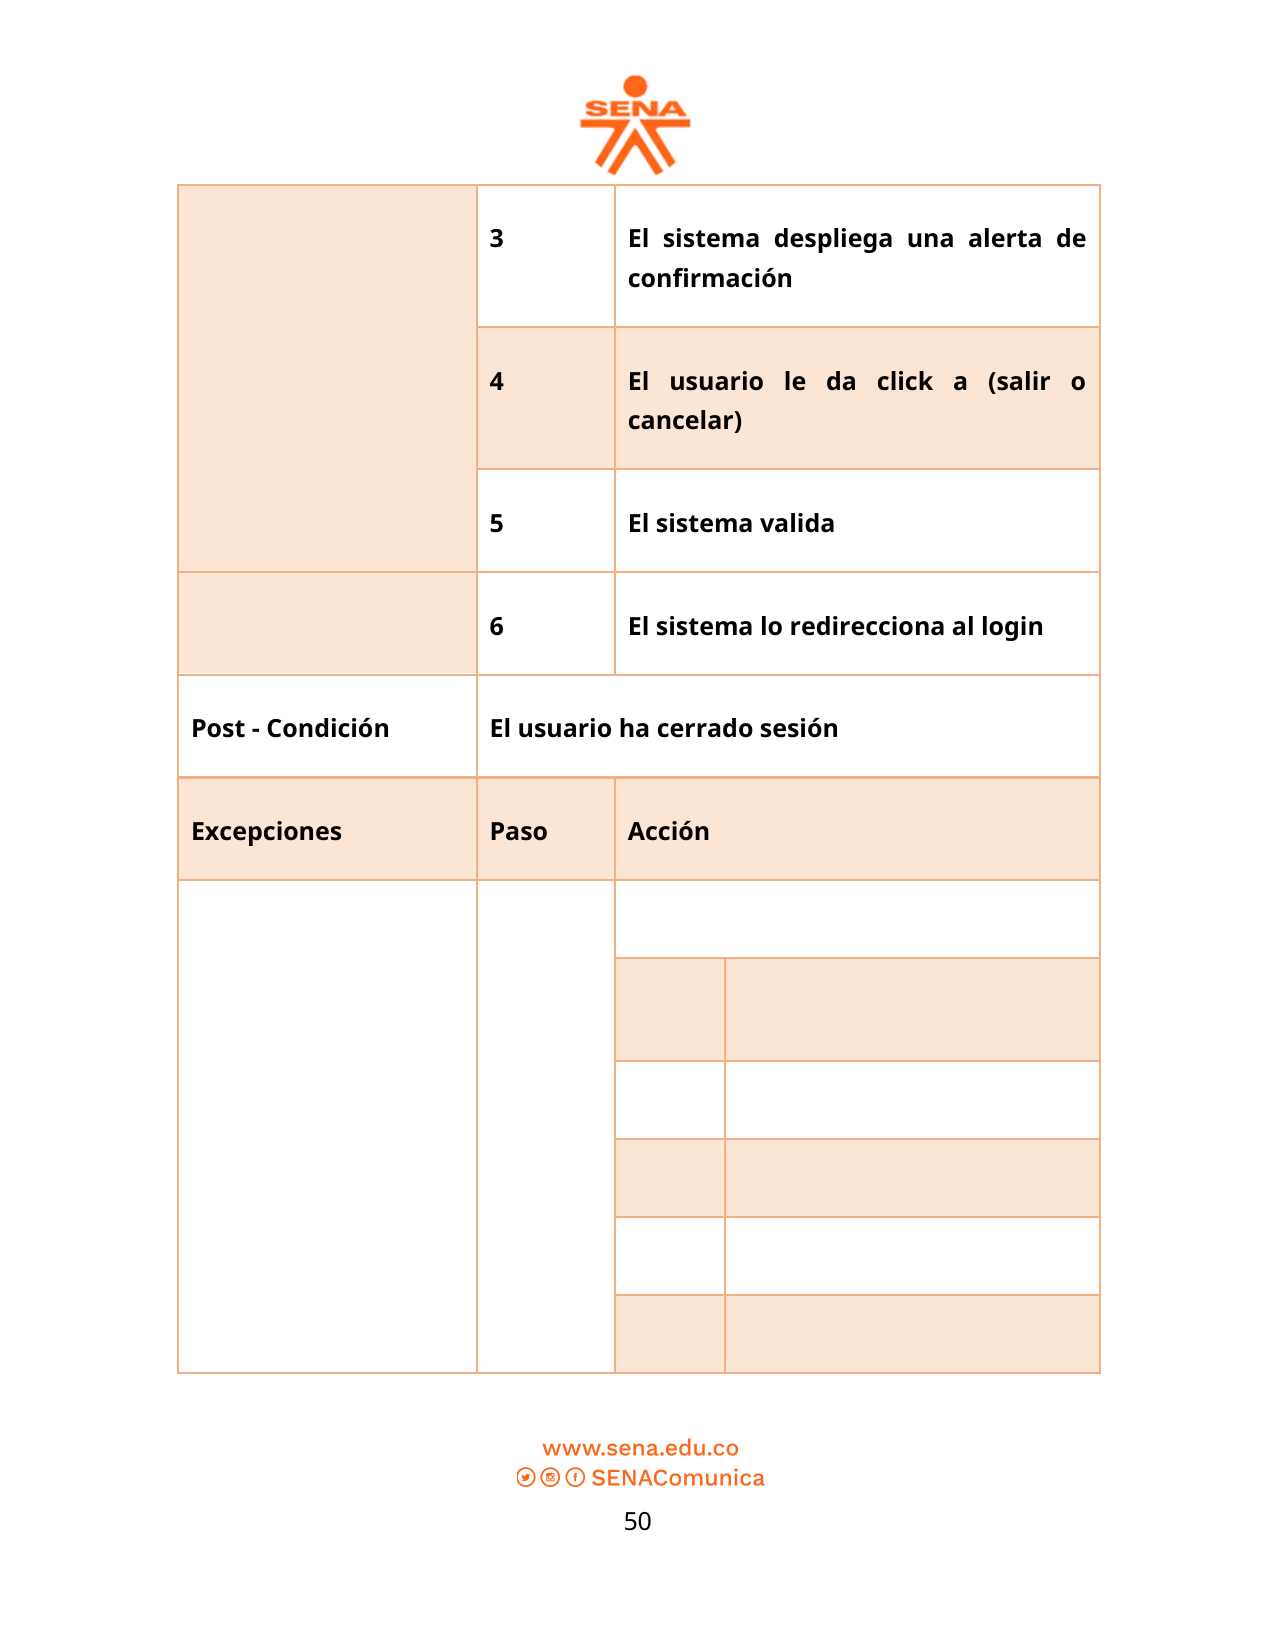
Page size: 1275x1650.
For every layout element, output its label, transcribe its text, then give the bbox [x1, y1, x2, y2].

table_cell El usuario ha cerrado sesión [478, 676, 1099, 776]
table_cell [179, 573, 476, 673]
table_cell El sistema lo redirecciona al login [616, 573, 1099, 673]
table_cell El sistema despliega una alerta de confirmación [616, 186, 1099, 326]
table_cell [616, 1062, 724, 1138]
table_cell [179, 881, 476, 1372]
table_cell [726, 1296, 1099, 1372]
table_cell 6 [478, 573, 614, 673]
table_cell Post - Condición [179, 676, 476, 776]
table_cell El sistema valida [616, 470, 1099, 571]
table_cell [726, 959, 1099, 1060]
table_cell [726, 1140, 1099, 1216]
table_cell 5 [478, 470, 614, 571]
table_cell [616, 1140, 724, 1216]
table_cell Acción [616, 779, 1099, 879]
table_cell [478, 881, 614, 1372]
table_cell [616, 959, 724, 1060]
table_cell Paso [478, 779, 614, 879]
table_cell 3 [478, 186, 614, 326]
table_cell [616, 1218, 724, 1294]
picture [573, 73, 702, 184]
picture [517, 1436, 765, 1487]
table_cell El usuario le da click a (salir o cancelar) [616, 328, 1099, 468]
table_cell [616, 1296, 724, 1372]
table_cell 4 [478, 328, 614, 468]
table_cell Excepciones [179, 779, 476, 879]
table_cell [726, 1062, 1099, 1138]
table_cell [726, 1218, 1099, 1294]
table_cell [616, 881, 1099, 957]
